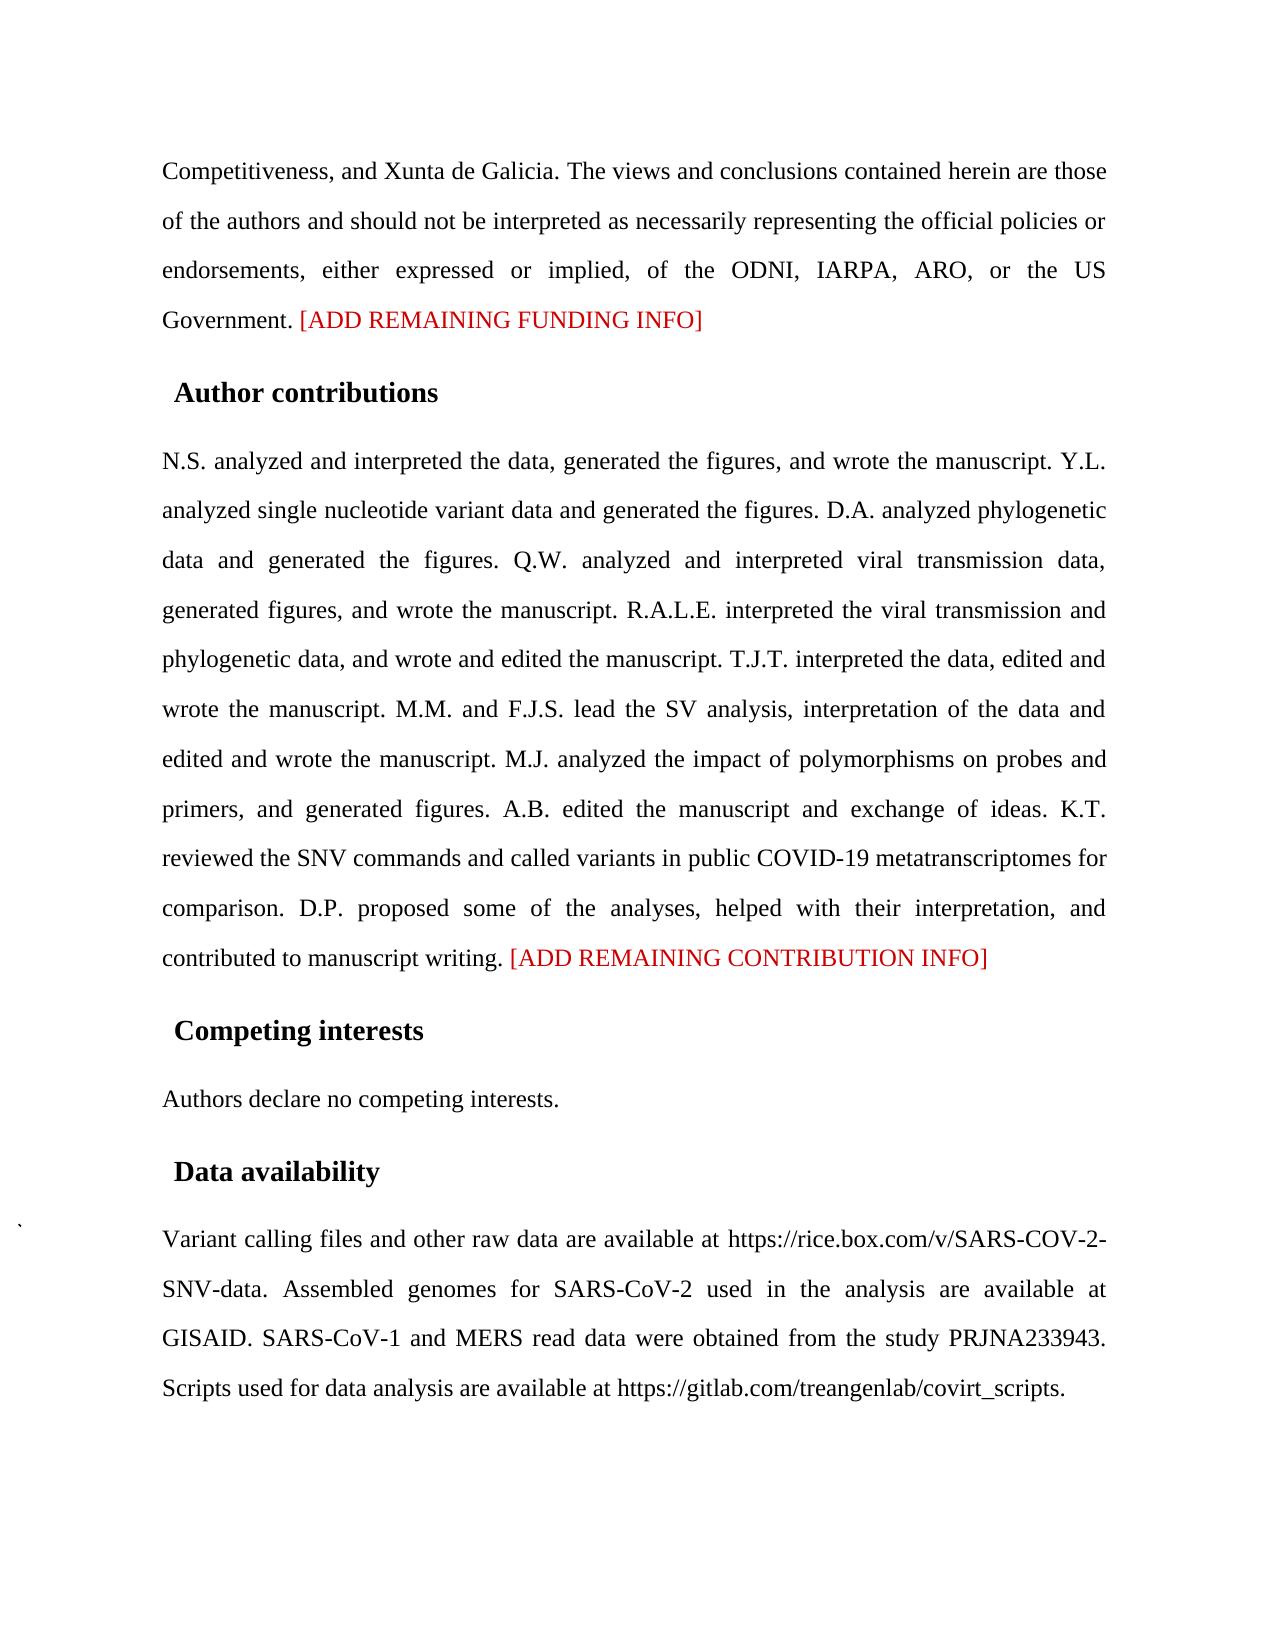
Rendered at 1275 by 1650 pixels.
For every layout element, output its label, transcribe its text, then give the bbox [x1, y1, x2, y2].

subtitle Author contributions [162, 375, 1202, 409]
subtitle Competing interests [162, 1013, 1202, 1047]
subtitle Data availability [162, 1154, 1202, 1187]
text Variant calling files and other raw data are available at https://rice.box.com/v/SARS-COV-2-SNV-data. Assembled genomes for SARS-CoV-2 used in the analysis are available at GISAID. SARS-CoV-1 and MERS read data were obtained from the study PRJNA233943. Scripts used for data analysis are available at https://gitlab.com/treangenlab/covirt_scripts. [162, 1224, 1107, 1402]
text Authors declare no competing interests. [162, 1084, 1202, 1112]
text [162, 156, 1107, 334]
text N.S. analyzed and interpreted the data, generated the figures, and wrote the manuscript. Y.L. analyzed single nucleotide variant data and generated the figures. D.A. analyzed phylogenetic data and generated the figures. Q.W. analyzed and interpreted viral transmission data, generated figures, and wrote the manuscript. R.A.L.E. interpreted the viral transmission and phylogenetic data, and wrote and edited the manuscript. T.J.T. interpreted the data, edited and wrote the manuscript. M.M. and F.J.S. lead the SV analysis, interpretation of the data and edited and wrote the manuscript. M.J. analyzed the impact of polymorphisms on probes and primers, and generated figures. A.B. edited the manuscript and exchange of ideas. K.T. reviewed the SNV commands and called variants in public COVID-19 metatranscriptomes for comparison. D.P. proposed some of the analyses, helped with their interpretation, and contributed to manuscript writing. [ADD REMAINING CONTRIBUTION INFO] [162, 446, 1107, 971]
